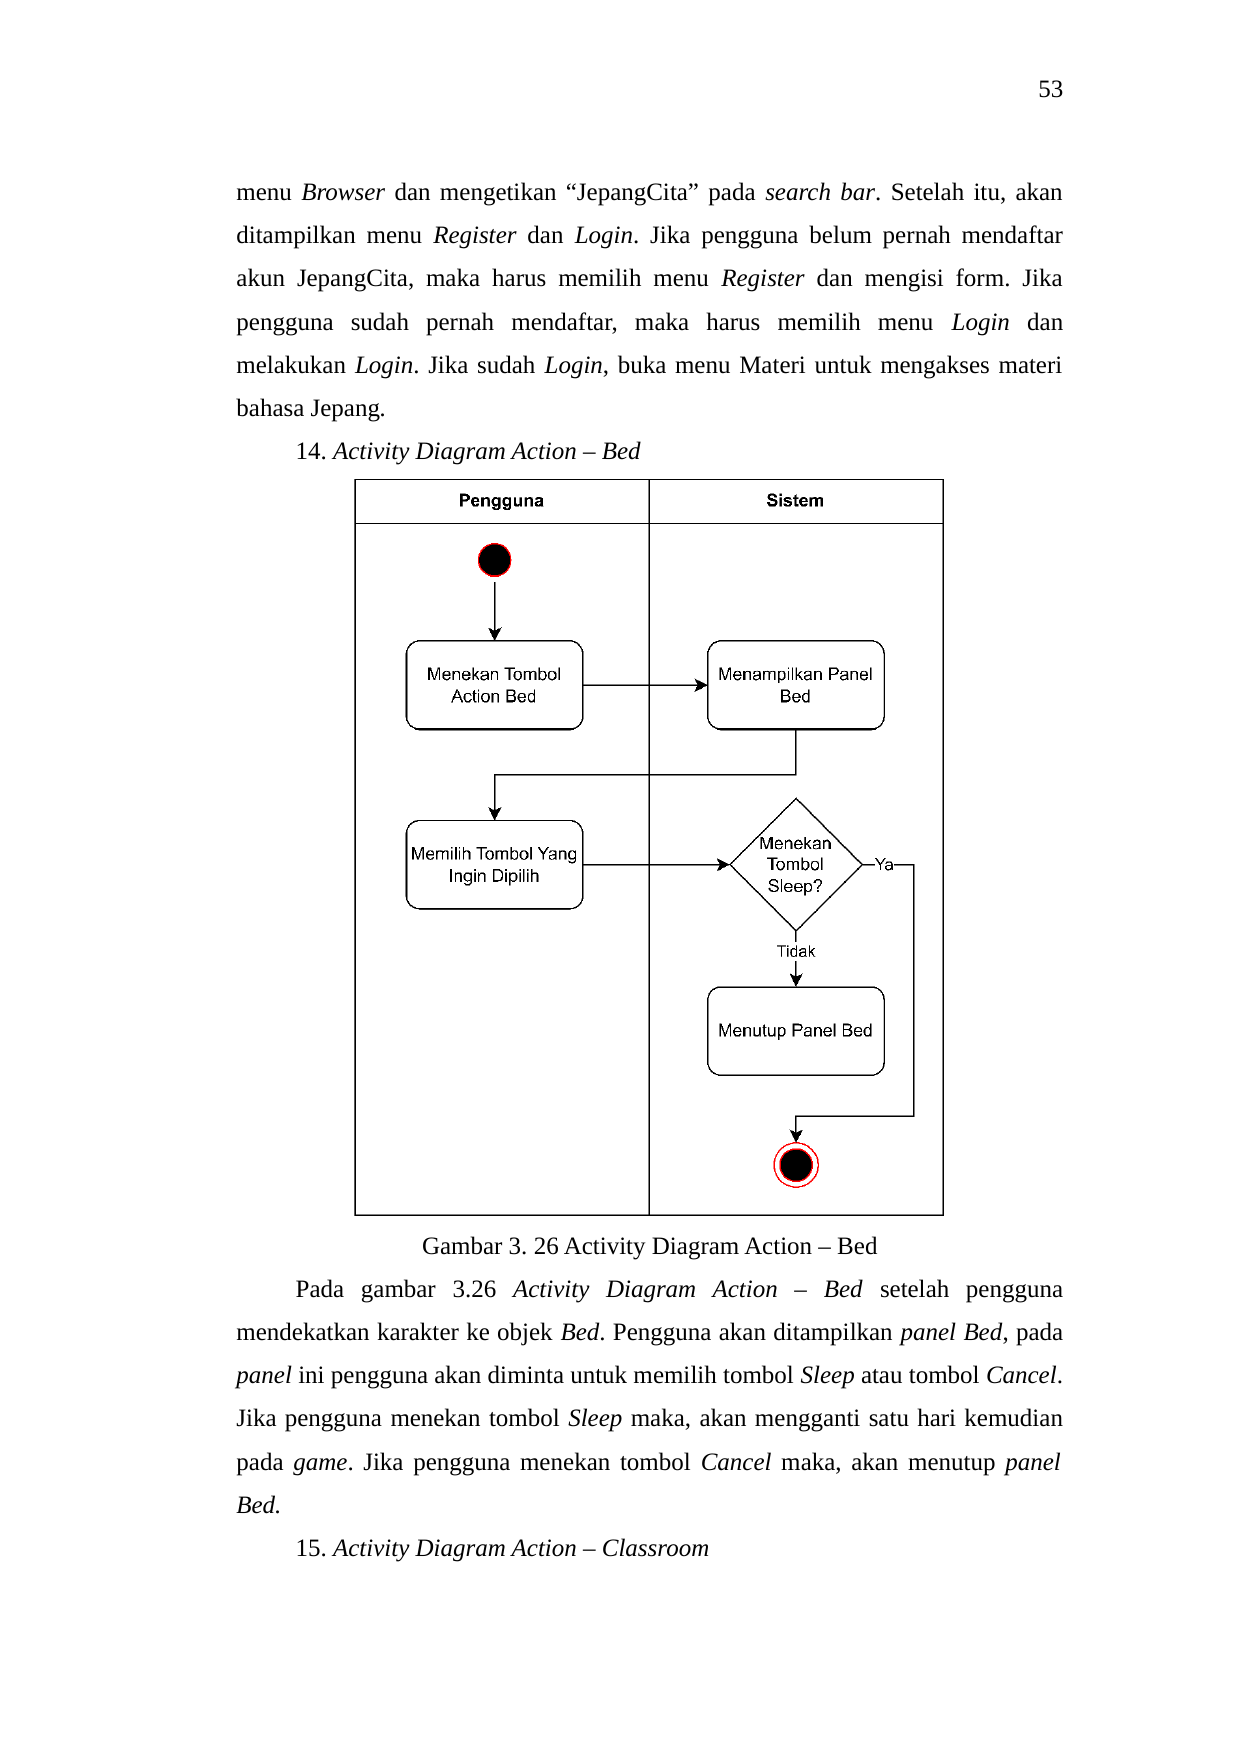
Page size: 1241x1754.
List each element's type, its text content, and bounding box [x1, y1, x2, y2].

picture [354, 479, 945, 1217]
list Activity Diagram Action – Classroom [295, 1533, 1063, 1562]
text Gambar 3. 26 Activity Diagram Action – Bed [236, 1231, 1063, 1260]
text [236, 177, 1063, 422]
text Pada gambar 3.26 Activity Diagram Action – Bed setelah pengguna mendekatkan karakter ke objek Bed. Pengguna akan ditampilkan panel Bed, pada panel ini pengguna akan diminta untuk memilih tombol Sleep atau tombol Cancel. Jika pengguna menekan tombol Sleep maka, akan mengganti satu hari kemudian pada game. Jika pengguna menekan tombol Cancel maka, akan menutup panel Bed. [236, 1274, 1063, 1518]
list Activity Diagram Action – Bed [295, 436, 1063, 465]
